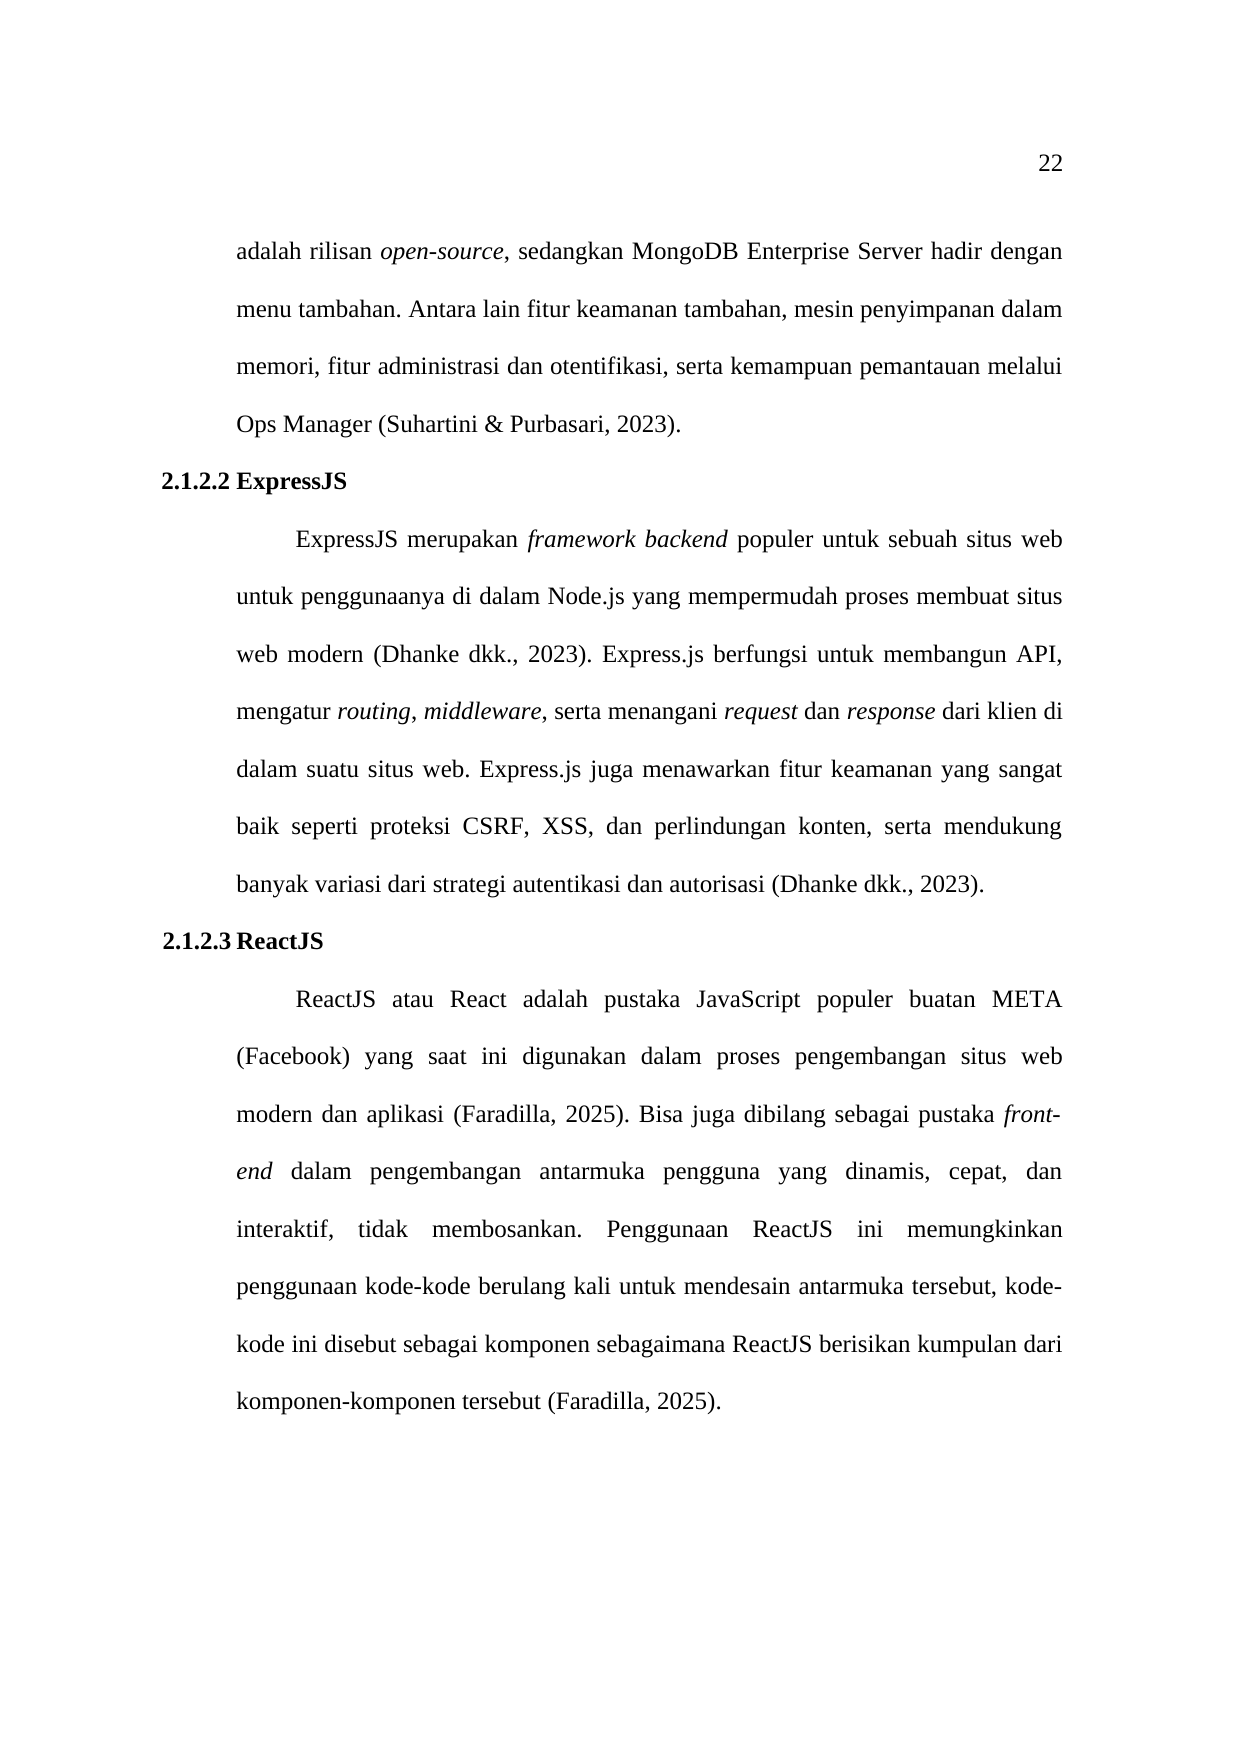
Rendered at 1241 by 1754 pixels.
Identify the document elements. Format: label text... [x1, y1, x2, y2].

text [236, 236, 1063, 438]
subtitle ReactJS [162, 926, 1063, 955]
text ReactJS atau React adalah pustaka JavaScript populer buatan META (Facebook) yang saat ini digunakan dalam proses pengembangan situs web modern dan aplikasi . Bisa juga dibilang sebagai pustaka front-end dalam pengembangan antarmuka pengguna yang dinamis, cepat, dan interaktif, tidak membosankan. Penggunaan ReactJS ini memungkinkan penggunaan kode-kode berulang kali untuk mendesain antarmuka tersebut, kode-kode ini disebut sebagai komponen sebagaimana ReactJS berisikan kumpulan dari komponen-komponen tersebut . [236, 984, 1063, 1415]
subtitle ExpressJS [161, 466, 1063, 495]
text ExpressJS merupakan framework backend populer untuk sebuah situs web untuk penggunaanya di dalam Node.js yang mempermudah proses membuat situs web modern . Express.js berfungsi untuk membangun API, mengatur routing, middleware, serta menangani request dan response dari klien di dalam suatu situs web. Express.js juga menawarkan fitur keamanan yang sangat baik seperti proteksi CSRF, XSS, dan perlindungan konten, serta mendukung banyak variasi dari strategi autentikasi dan autorisasi . [236, 524, 1063, 898]
